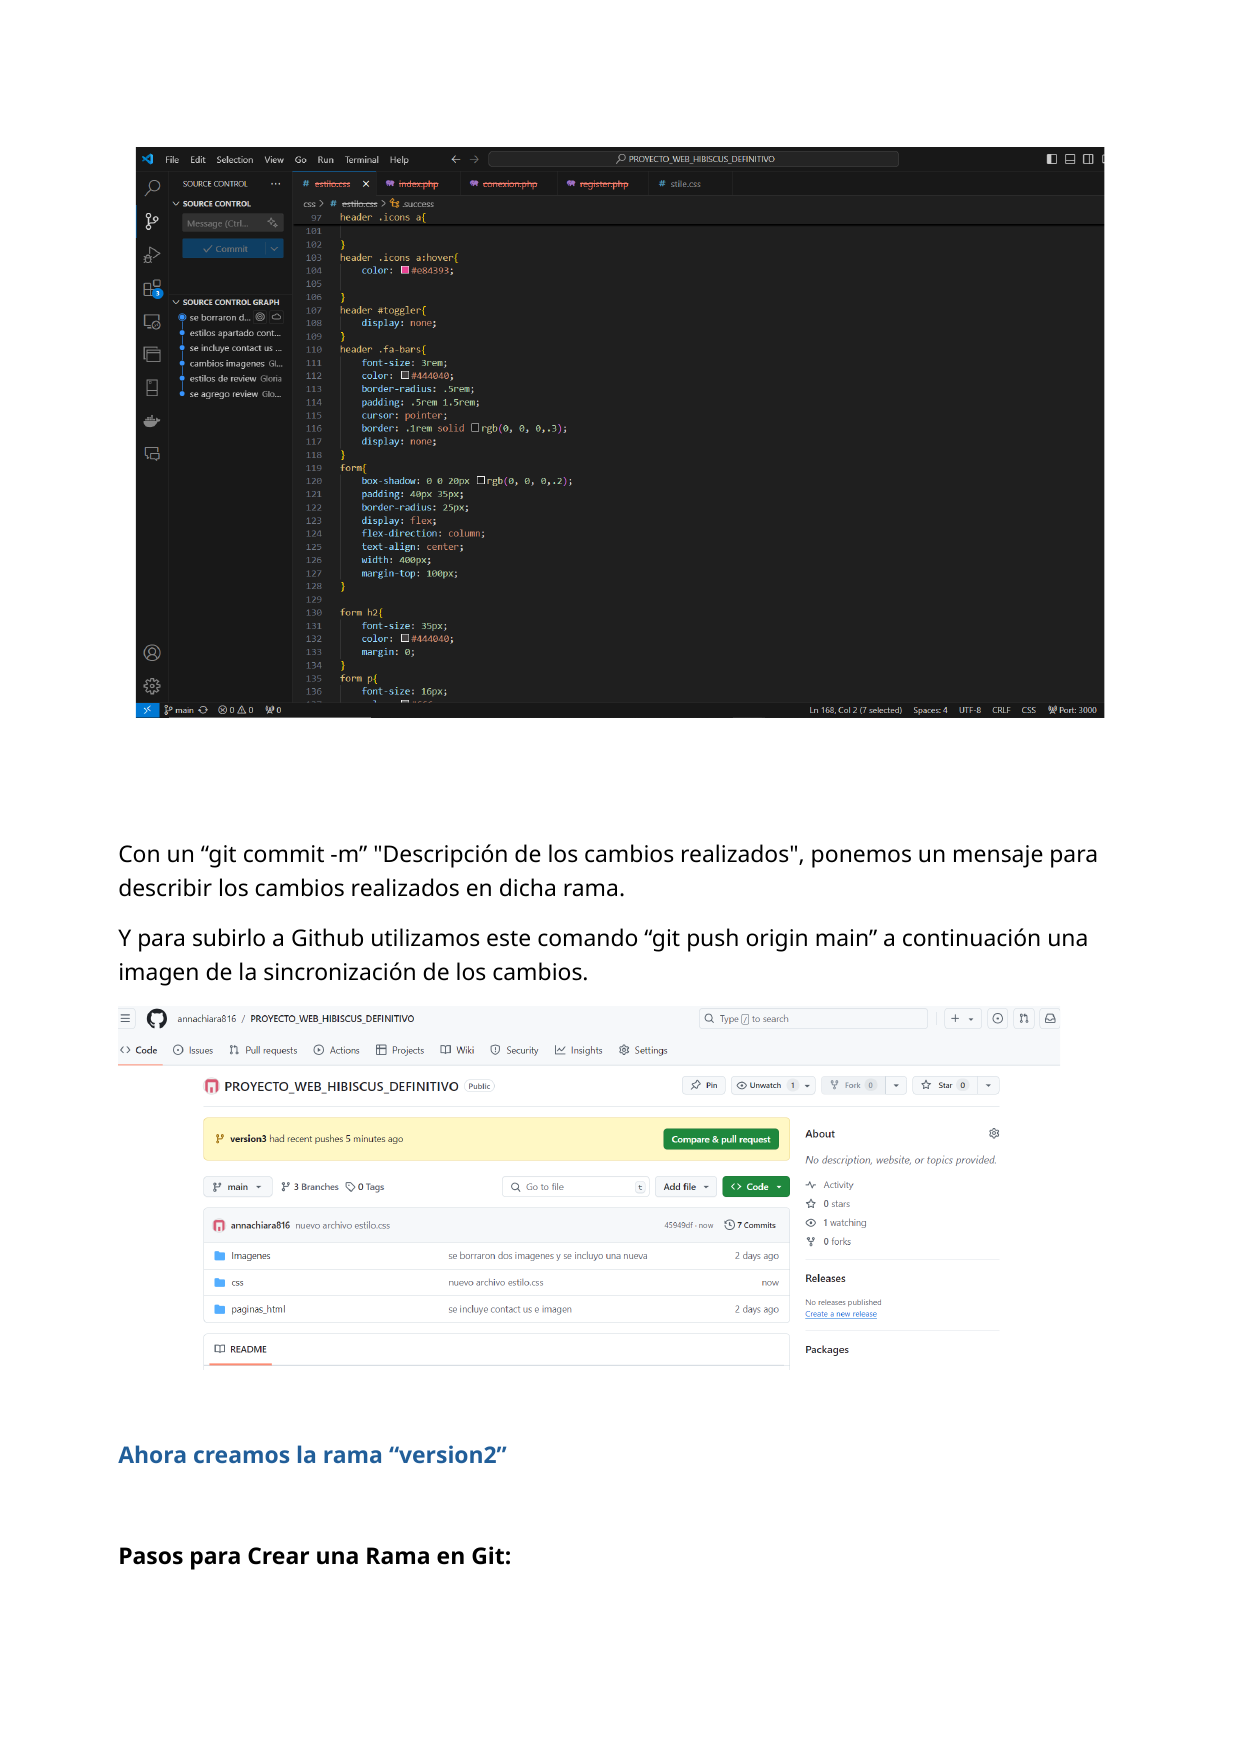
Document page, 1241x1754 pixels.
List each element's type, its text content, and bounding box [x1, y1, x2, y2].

picture [118, 1006, 1061, 1370]
picture [135, 147, 1105, 718]
text Y para subirlo a Github utilizamos este comando “git push origin main” a continuación una imagen de la sincronización de los cambios. [118, 922, 1122, 987]
text Ahora creamos la rama “version2” [118, 1439, 1122, 1470]
text Con un “git commit -m” "Descripción de los cambios realizados", ponemos un mensaje para describir los cambios realizados en dicha rama. [118, 838, 1122, 903]
text Pasos para Crear una Rama en Git: [118, 1540, 1122, 1571]
